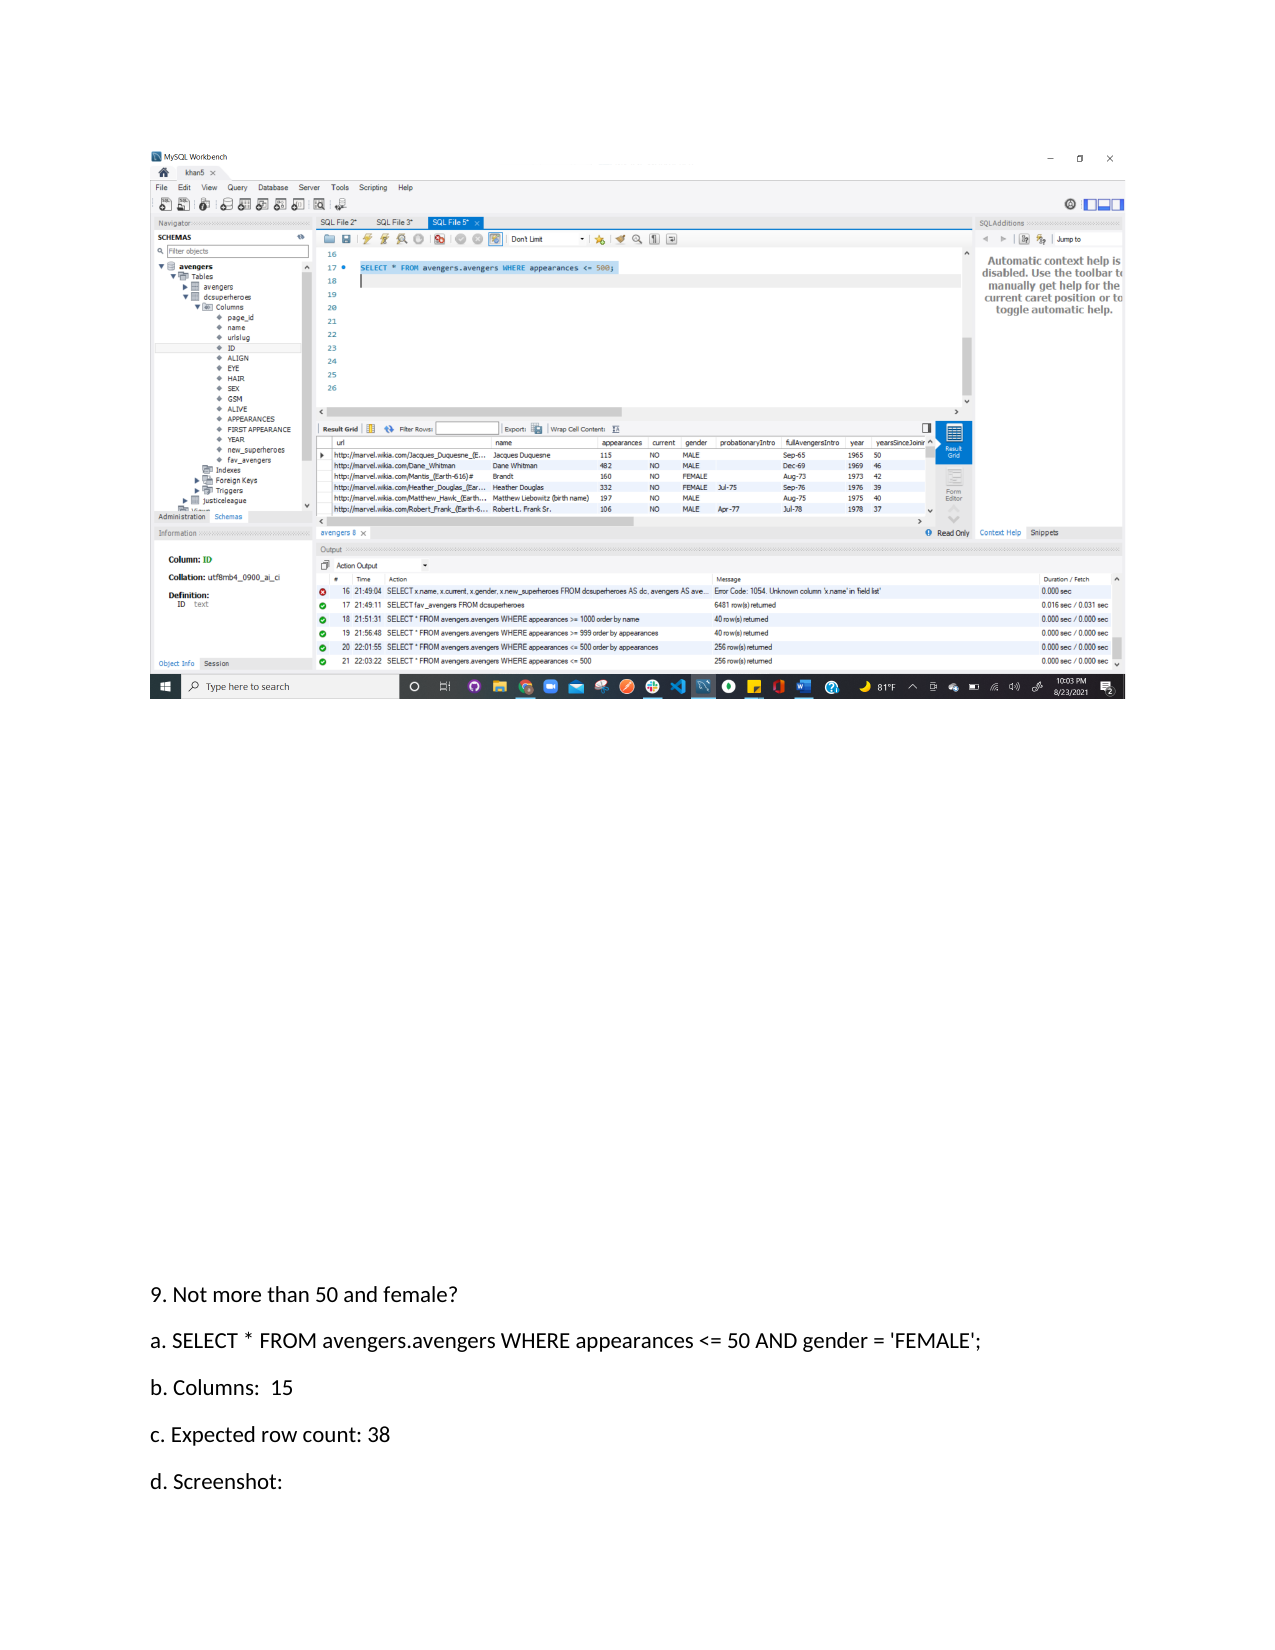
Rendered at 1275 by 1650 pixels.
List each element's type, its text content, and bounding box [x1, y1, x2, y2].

text d. Screenshot: [150, 1467, 1125, 1495]
text 9. Not more than 50 and female? [150, 1280, 1125, 1308]
picture [150, 150, 1125, 699]
text a. SELECT * FROM avengers.avengers WHERE appearances <= 50 AND gender = 'FEMALE'; [150, 1327, 1125, 1355]
text c. Expected row count: 38 [150, 1420, 1125, 1448]
text b. Columns: 15 [150, 1373, 1125, 1402]
